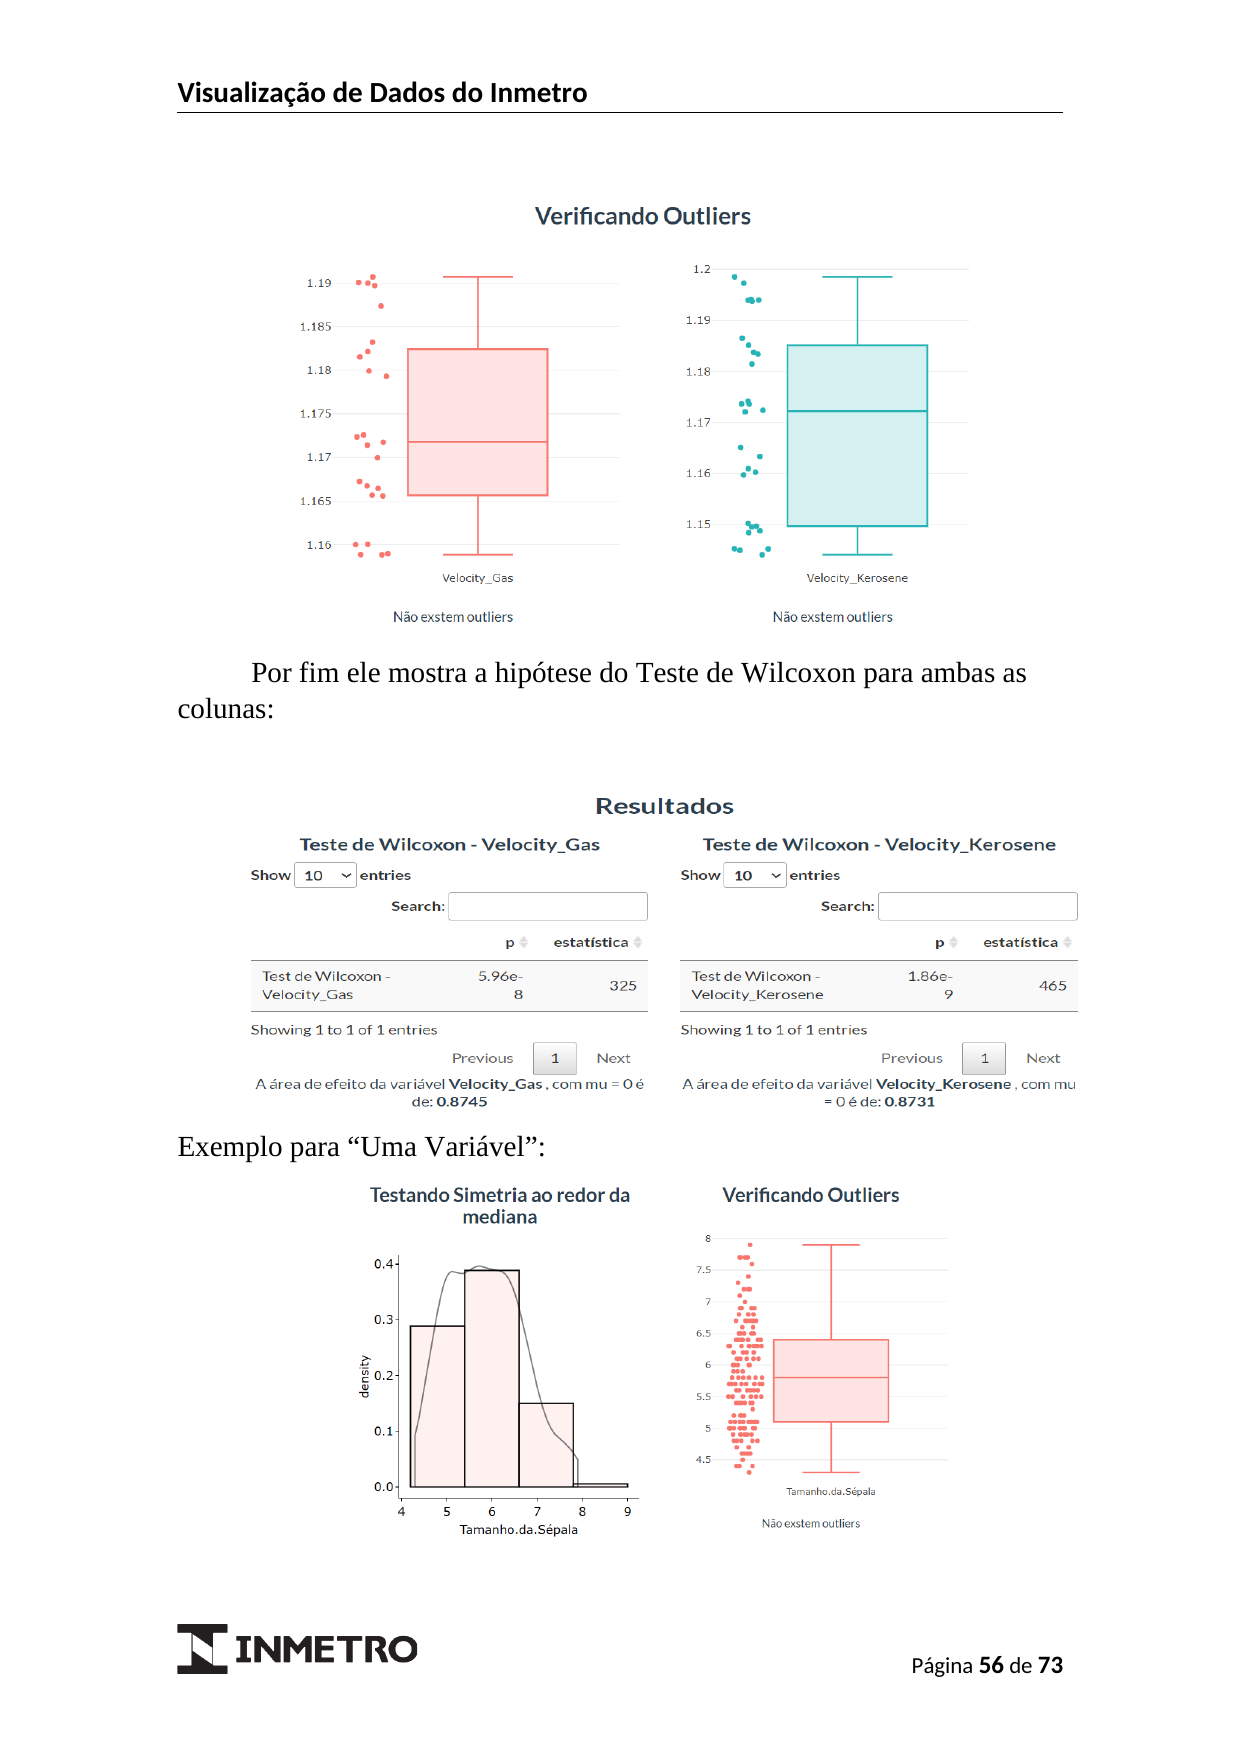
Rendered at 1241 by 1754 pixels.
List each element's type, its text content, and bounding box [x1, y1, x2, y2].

picture [177, 1624, 418, 1674]
picture [251, 789, 1085, 1111]
text Por fim ele mostra a hipótese do Teste de Wilcoxon para ambas as colunas: [177, 655, 1063, 725]
picture [271, 192, 970, 637]
picture [355, 1181, 959, 1538]
text Exemplo para “Uma Variável”: [177, 1129, 1063, 1163]
